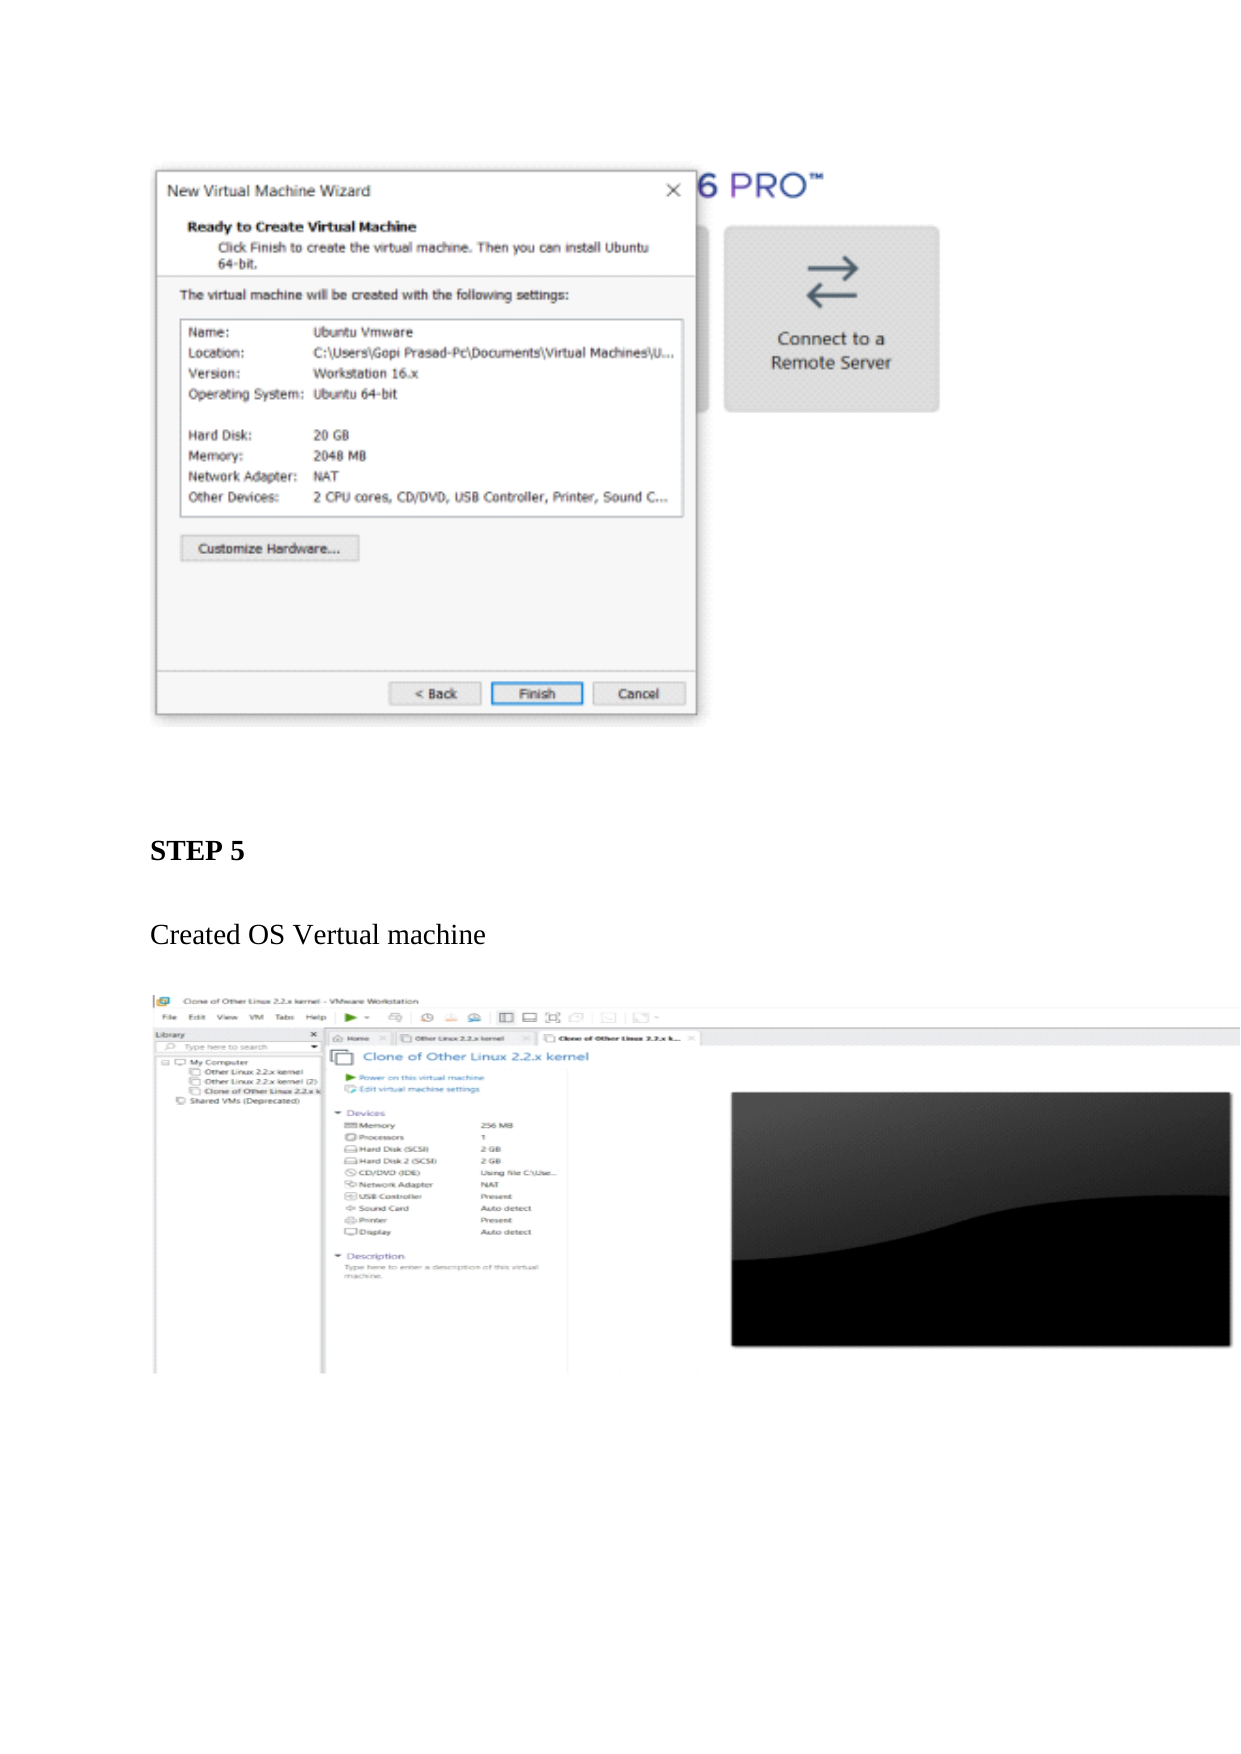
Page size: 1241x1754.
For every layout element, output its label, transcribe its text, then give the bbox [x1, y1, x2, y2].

text STEP 5 [150, 817, 1090, 882]
text Created OS Vertual machine [150, 902, 1090, 967]
